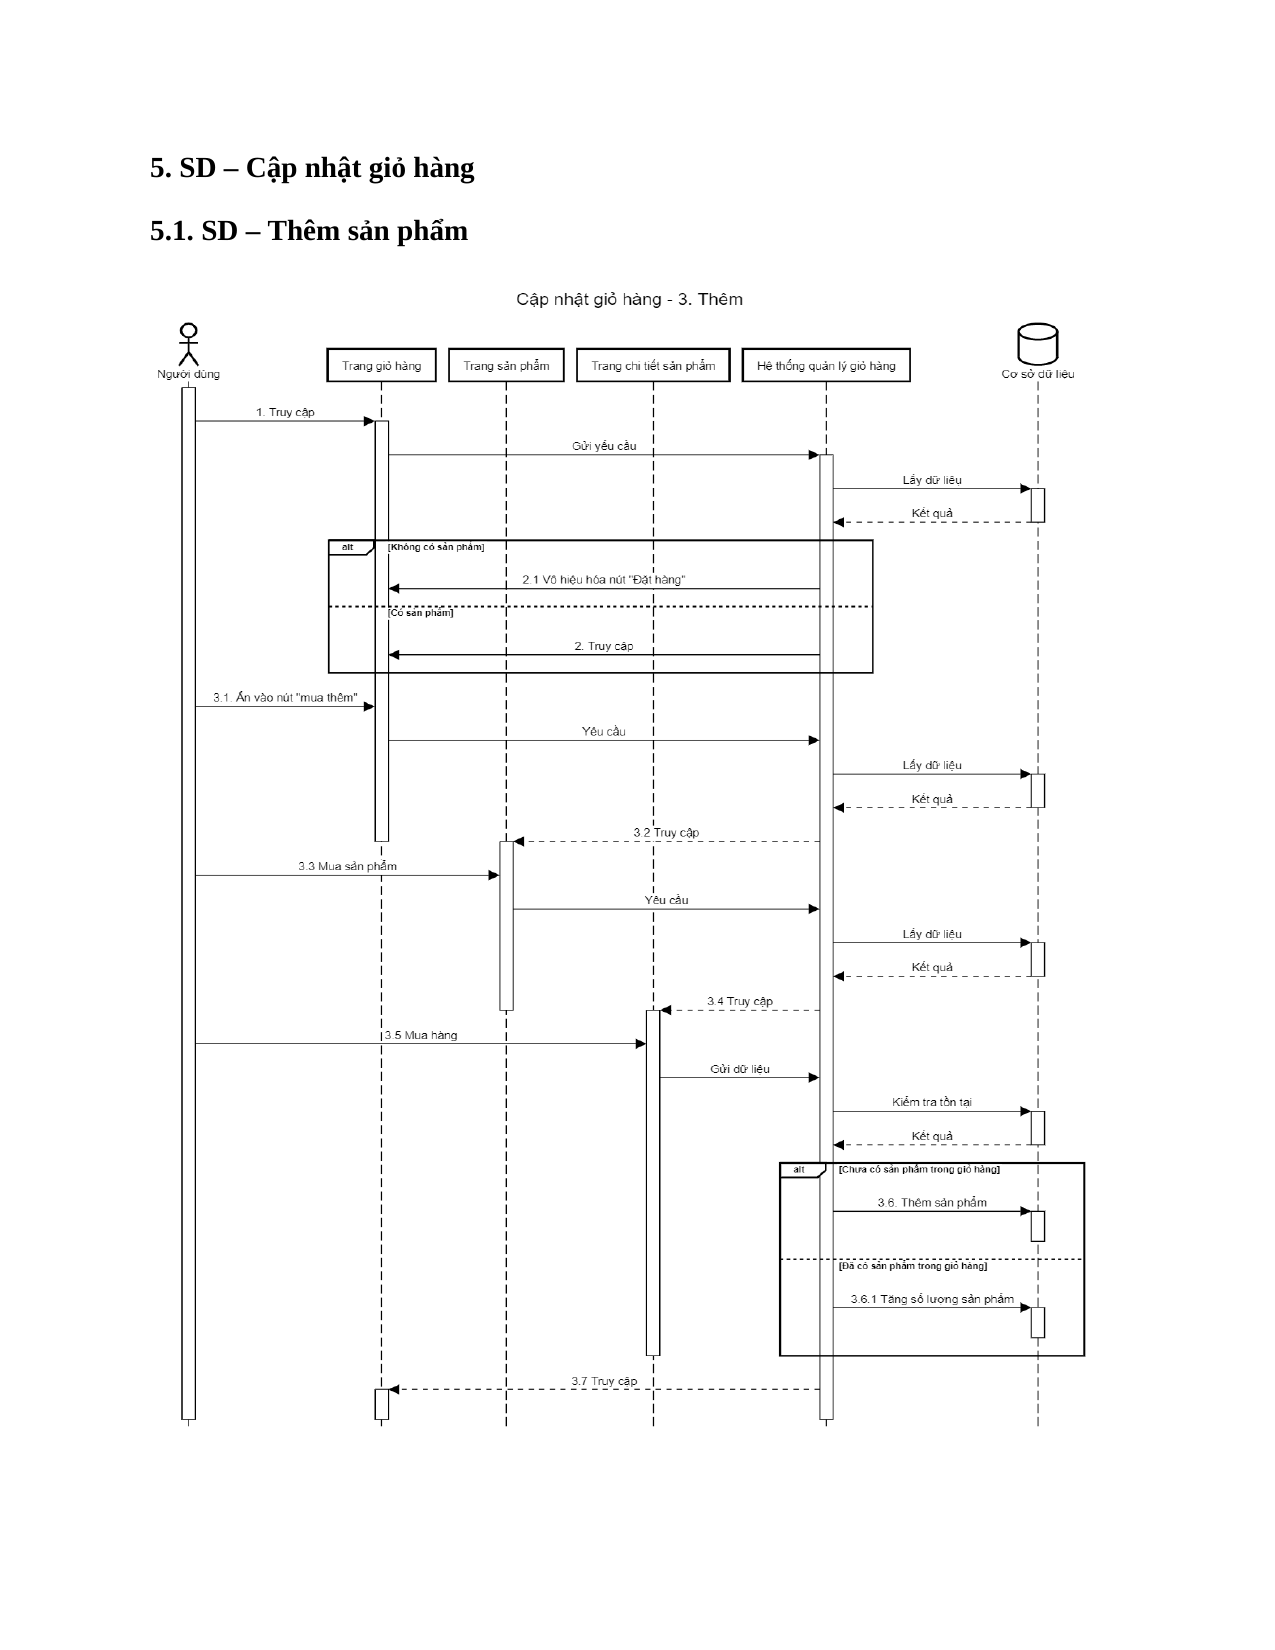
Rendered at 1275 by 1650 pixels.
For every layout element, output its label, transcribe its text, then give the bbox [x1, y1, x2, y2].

picture [150, 287, 1099, 1427]
subtitle 5. SD – Cập nhật giỏ hàng [131, 150, 1052, 183]
subtitle 5.1. SD – Thêm sản phẩm [131, 213, 1052, 246]
